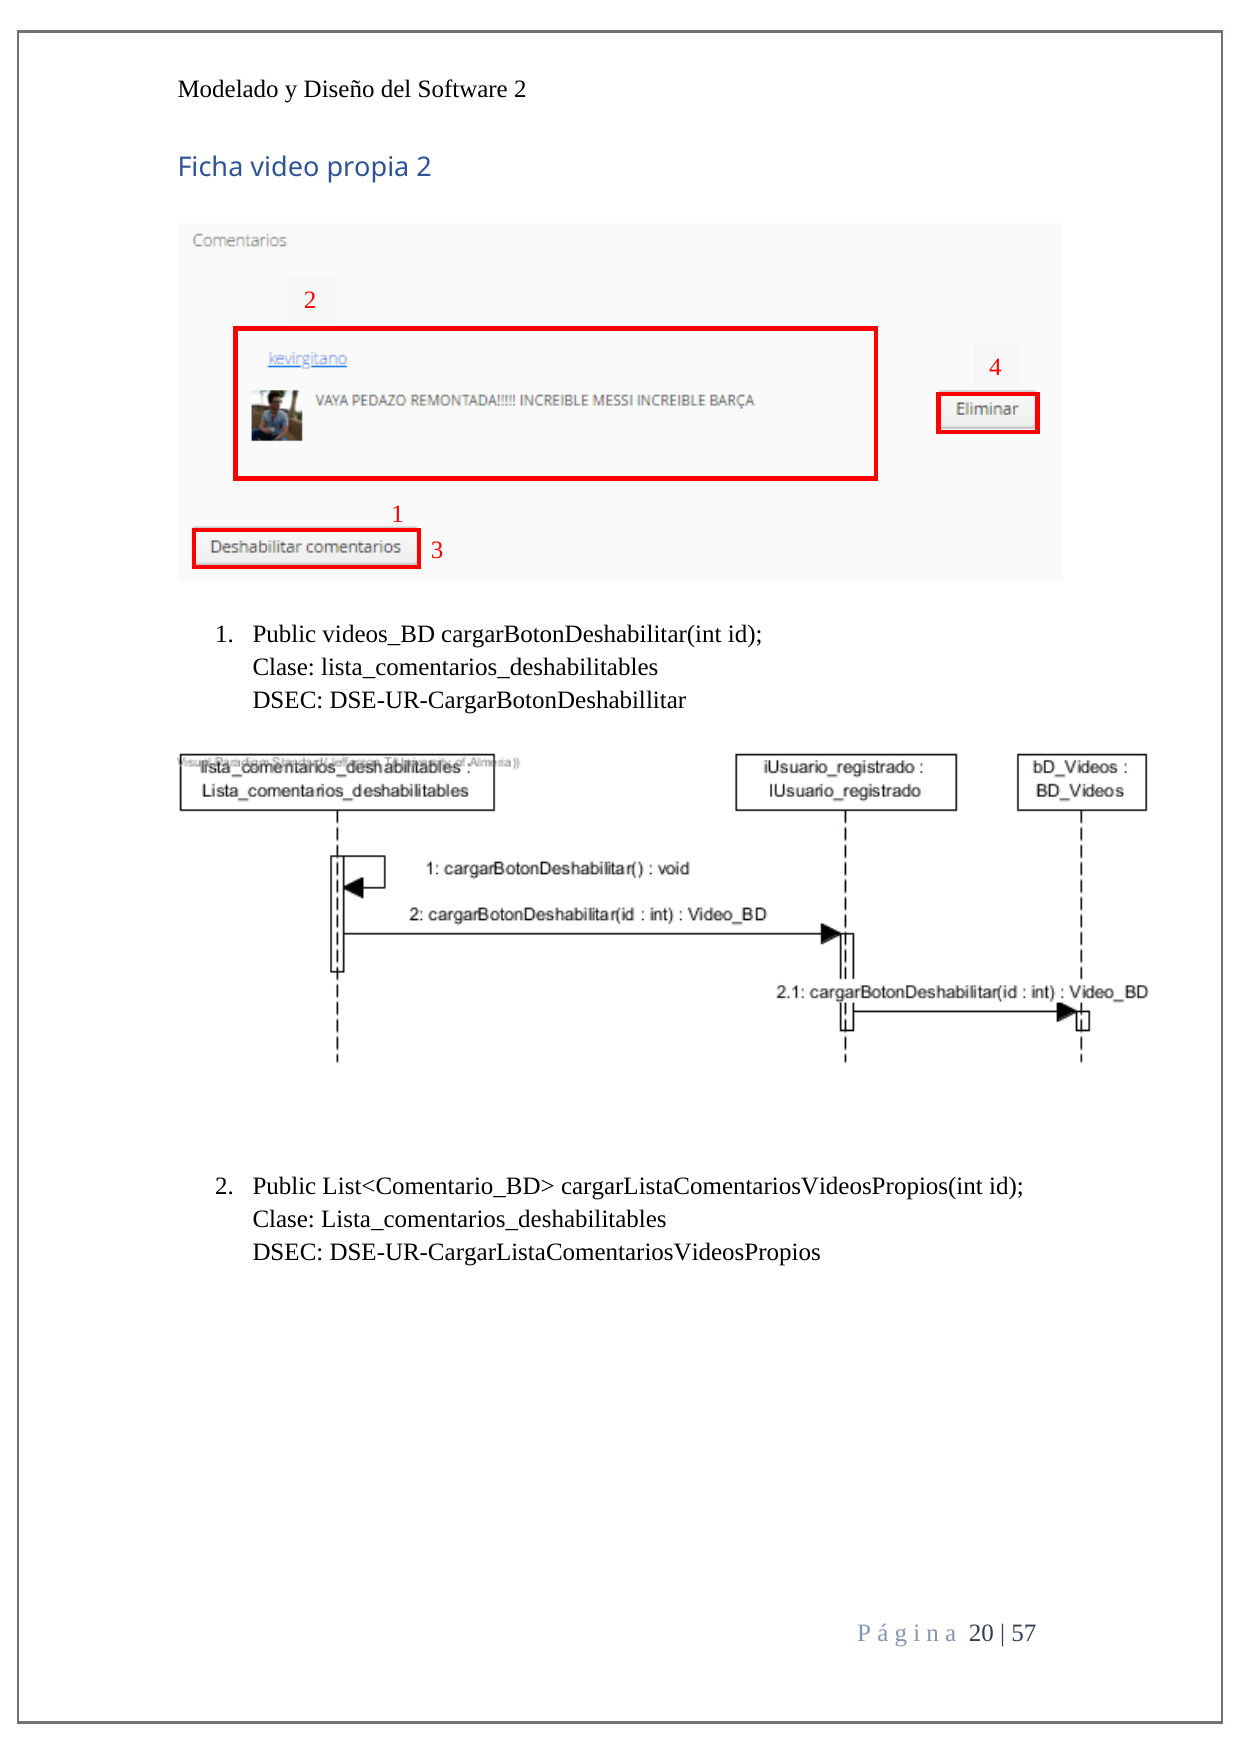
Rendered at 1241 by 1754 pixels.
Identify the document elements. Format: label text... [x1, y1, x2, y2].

list Clase: Lista_comentarios_deshabilitables [252, 1204, 1063, 1233]
list DSEC: DSE-UR-CargarBotonDeshabillitar [252, 685, 1063, 714]
picture [177, 751, 1171, 1068]
list Public List<Comentario_BD> cargarListaComentariosVideosPropios(int id); [215, 1171, 1063, 1200]
picture [177, 223, 1063, 582]
list Public videos_BD cargarBotonDeshabilitar(int id); [215, 619, 1063, 648]
list DSEC: DSE-UR-CargarListaComentariosVideosPropios [252, 1237, 1063, 1266]
list Clase: lista_comentarios_deshabilitables [252, 652, 1063, 681]
subtitle Ficha video propia 2 [177, 148, 1063, 184]
